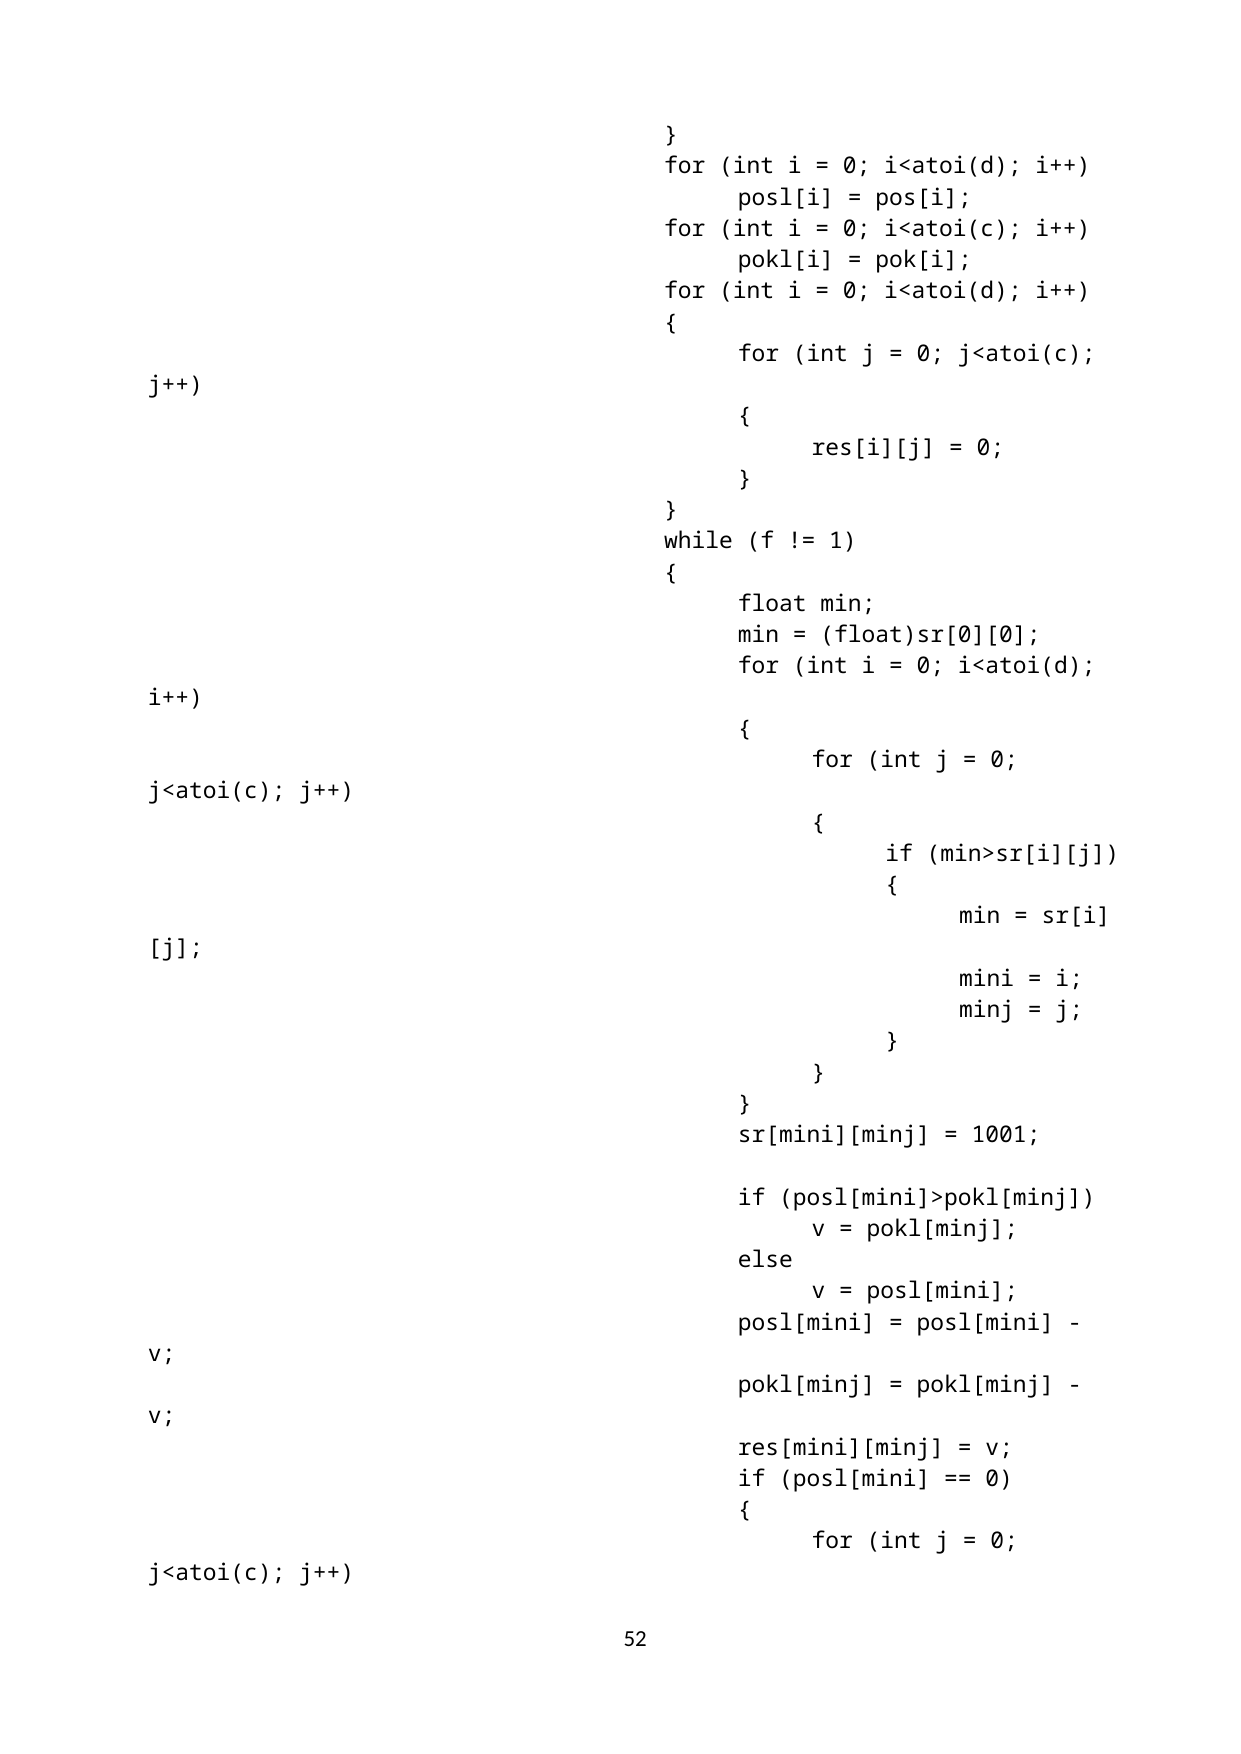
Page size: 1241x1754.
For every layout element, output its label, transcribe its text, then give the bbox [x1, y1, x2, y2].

text v = posl[mini]; [148, 1274, 1122, 1306]
text res[mini][minj] = v; [148, 1431, 1122, 1462]
text } [148, 1056, 1122, 1087]
text { [148, 806, 1122, 837]
text { [148, 1493, 1122, 1524]
text v = pokl[minj]; [148, 1212, 1122, 1243]
text pokl[i] = pok[i]; [148, 243, 1122, 274]
text for (int i = 0; i<atoi(d); i++) [148, 649, 1122, 712]
text for (int j = 0; j<atoi(c); j++) [148, 743, 1122, 806]
text if (posl[mini] == 0) [148, 1462, 1122, 1493]
text else [148, 1243, 1122, 1274]
text while (f != 1) [148, 524, 1122, 556]
text { [148, 868, 1122, 899]
text } [148, 1087, 1122, 1118]
text float min; [148, 587, 1122, 618]
text for (int i = 0; i<atoi(d); i++) [148, 274, 1122, 306]
text mini = i; [148, 962, 1122, 993]
text if (min>sr[i][j]) [148, 837, 1122, 868]
text min = sr[i][j]; [148, 899, 1122, 962]
text if (posl[mini]>pokl[minj]) [148, 1181, 1122, 1212]
text sr[mini][minj] = 1001; [148, 1118, 1122, 1181]
text { [148, 399, 1122, 431]
text } [148, 462, 1122, 493]
text } [148, 493, 1122, 524]
text for (int i = 0; i<atoi(d); i++) [148, 149, 1122, 181]
text { [148, 712, 1122, 743]
text min = (float)sr[0][0]; [148, 618, 1122, 649]
text { [148, 306, 1122, 337]
text for (int j = 0; j<atoi(c); j++) [148, 1524, 1122, 1587]
text posl[i] = pos[i]; [148, 181, 1122, 212]
text for (int i = 0; i<atoi(c); i++) [148, 212, 1122, 243]
text for (int j = 0; j<atoi(c); j++) [148, 337, 1122, 399]
text } [148, 1024, 1122, 1056]
text posl[mini] = posl[mini] - v; [148, 1306, 1122, 1368]
text res[i][j] = 0; [148, 431, 1122, 462]
text minj = j; [148, 993, 1122, 1024]
text { [148, 556, 1122, 587]
text } [148, 118, 1122, 149]
text pokl[minj] = pokl[minj] - v; [148, 1368, 1122, 1431]
